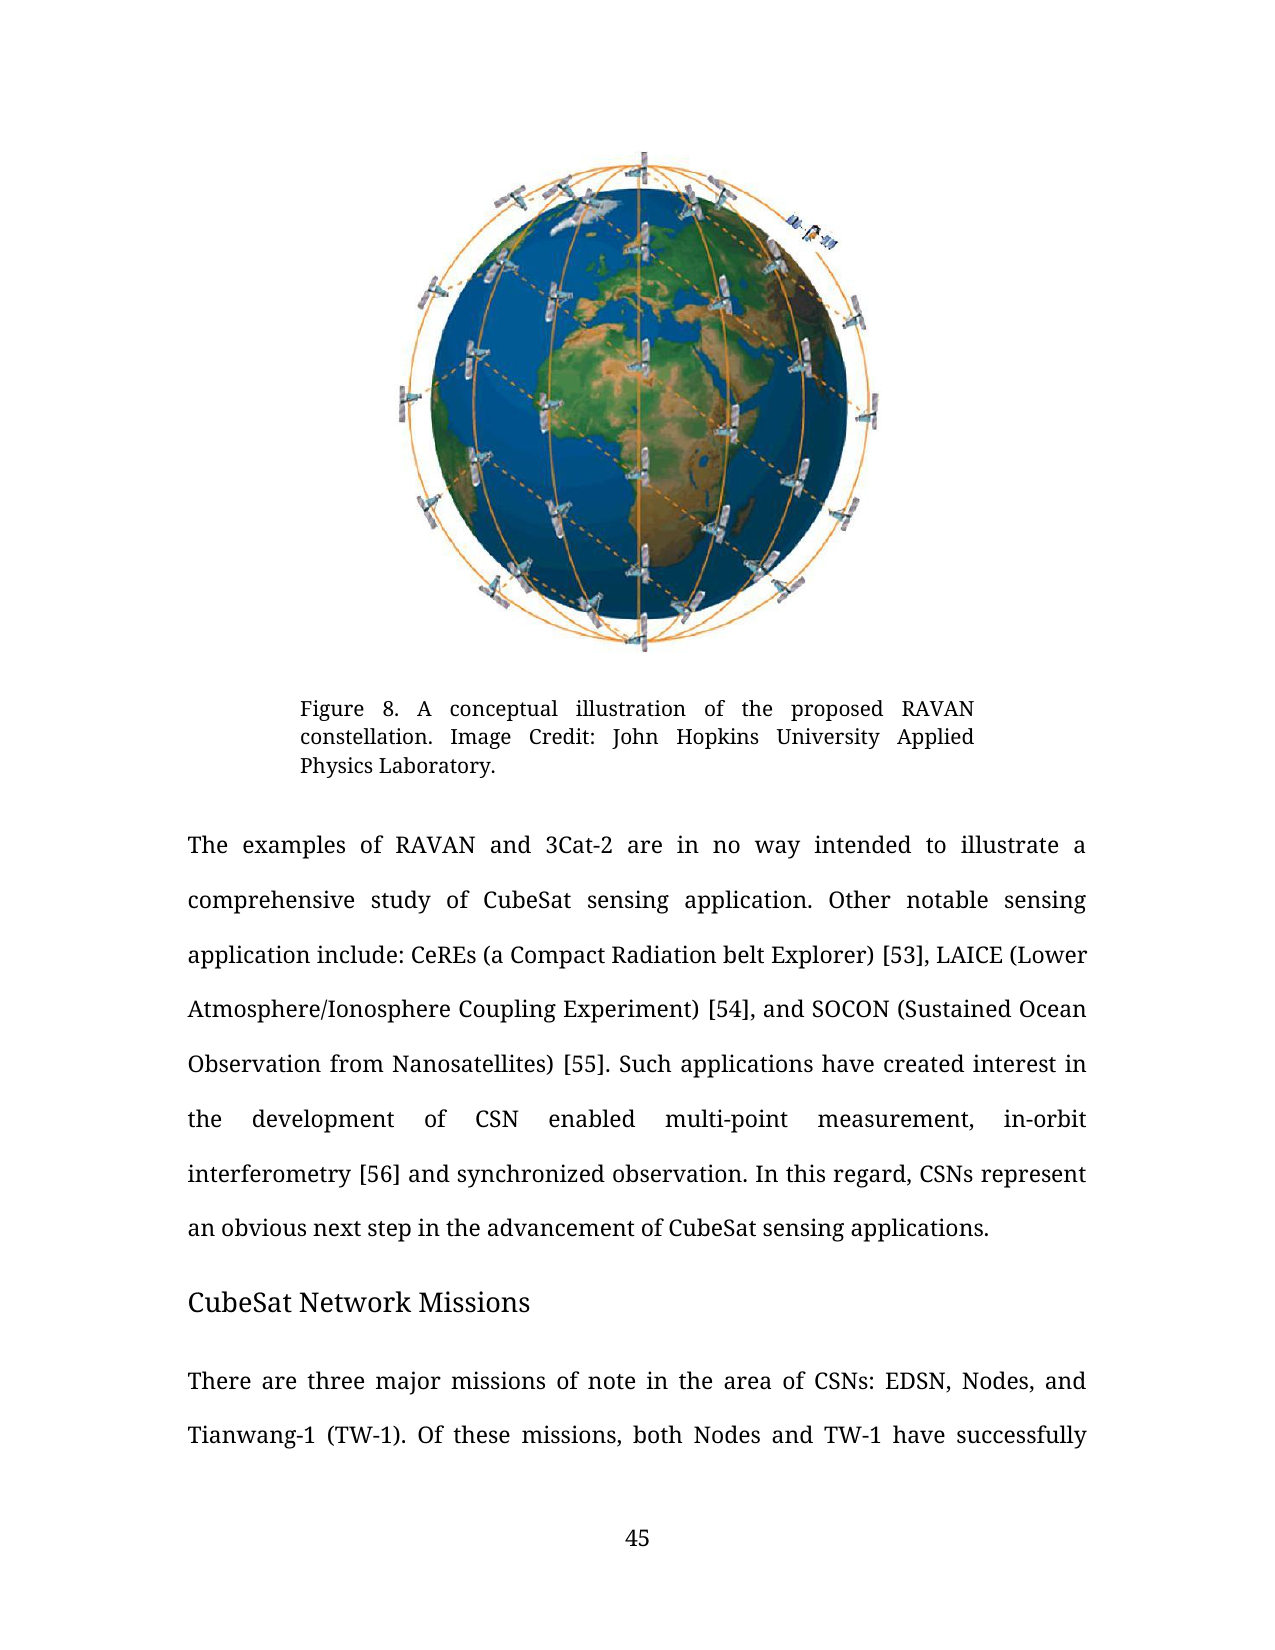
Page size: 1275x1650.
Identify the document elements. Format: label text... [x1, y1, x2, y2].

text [187, 1365, 1087, 1451]
picture [394, 150, 881, 654]
text The examples of RAVAN and 3Cat-2 are in no way intended to illustrate a comprehensive study of CubeSat sensing application. Other notable sensing application include: CeREs (a Compact Radiation belt Explorer) [53], LAICE (Lower Atmosphere/Ionosphere Coupling Experiment) [54], and SOCON (Sustained Ocean Observation from Nanosatellites) [55]. Such applications have created interest in the development of CSN enabled multi-point measurement, in-orbit interferometry [56] and synchronized observation. In this regard, CSNs represent an obvious next step in the advancement of CubeSat sensing applications. [187, 829, 1087, 1243]
text Figure 8. A conceptual illustration of the proposed RAVAN constellation. Image Credit: John Hopkins University Applied Physics Laboratory. [300, 694, 975, 779]
subtitle CubeSat Network Missions [187, 1283, 1087, 1320]
